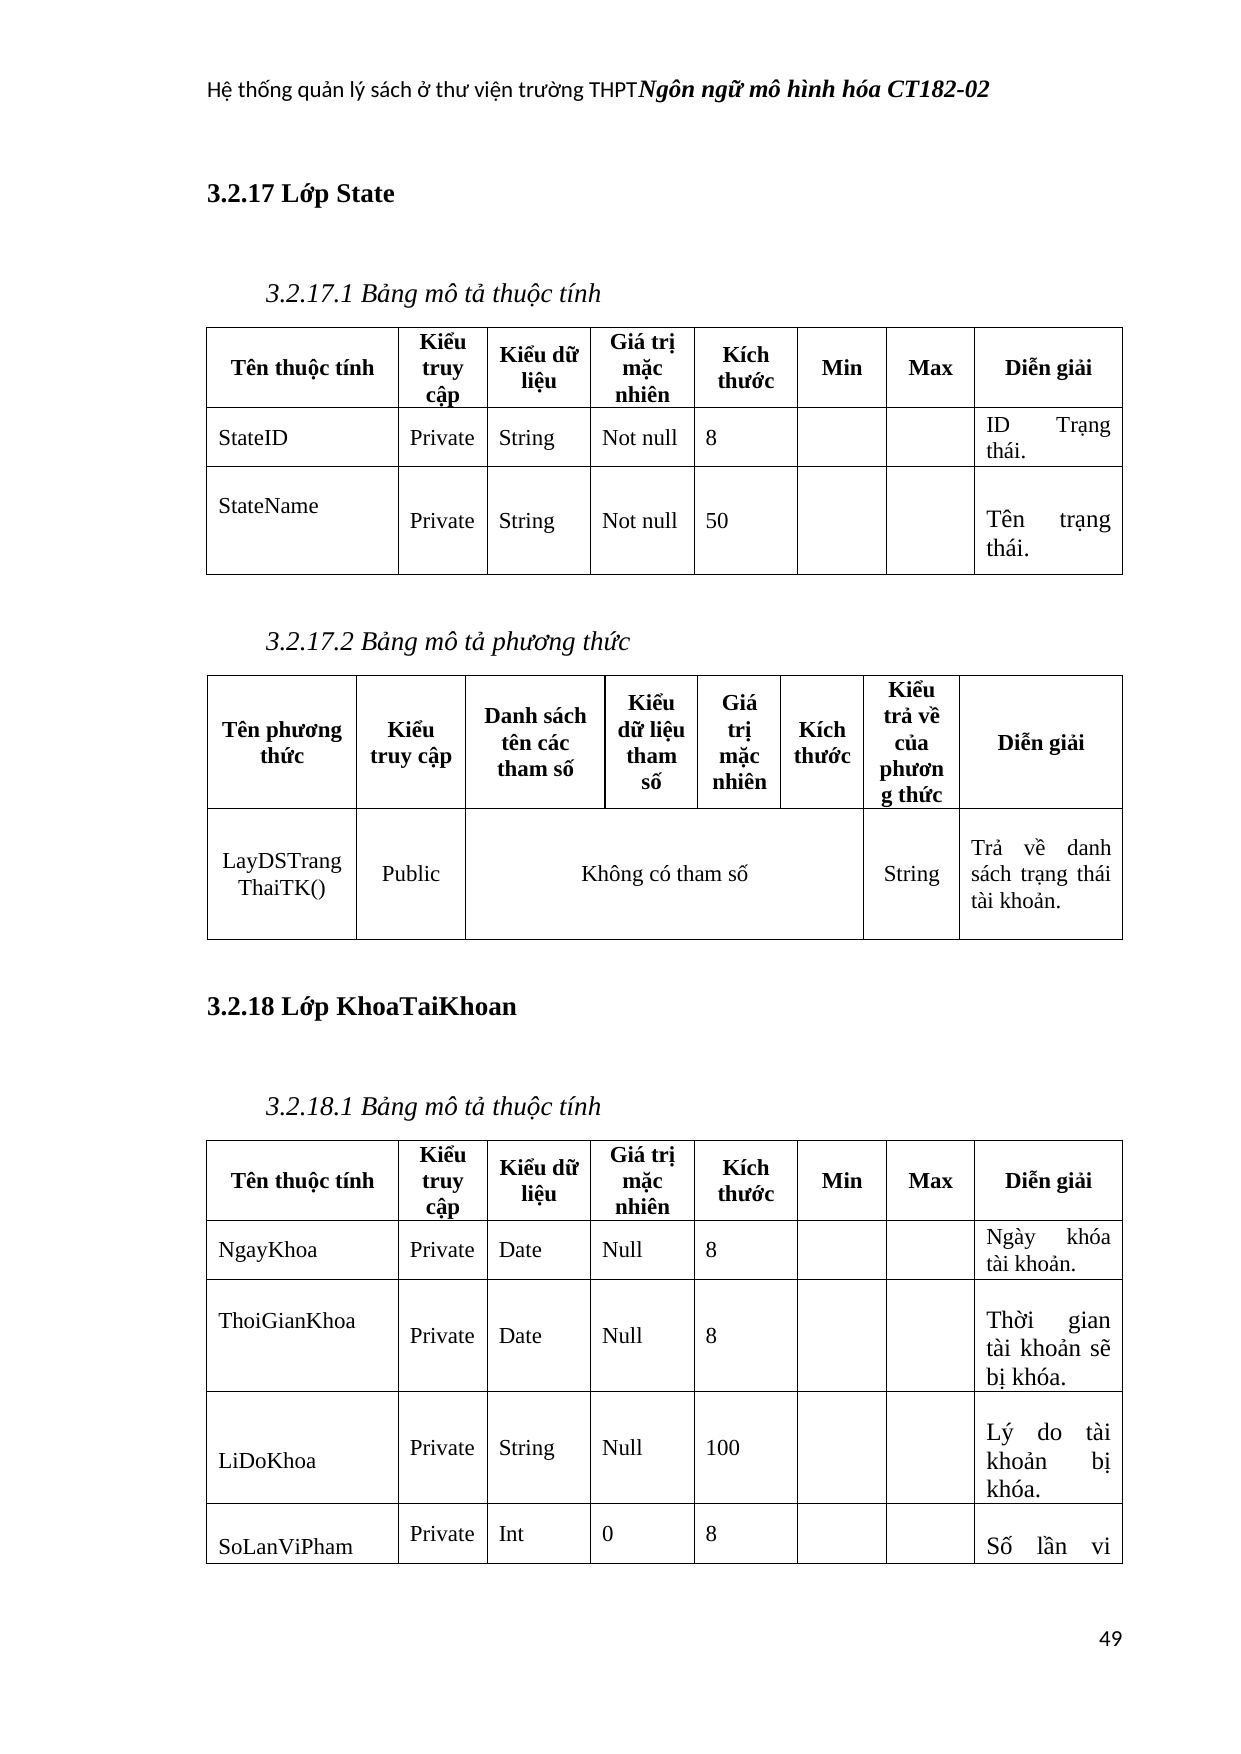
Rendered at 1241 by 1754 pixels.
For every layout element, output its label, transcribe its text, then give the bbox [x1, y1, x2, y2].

table_header Kiểu dữ liệu [488, 1141, 590, 1220]
table_cell StateID [207, 408, 398, 466]
table_header Tên thuộc tính [207, 328, 398, 407]
table_cell Lý do tài khoản bị khóa. [975, 1392, 1122, 1503]
table_cell ID Trạng thái. [975, 408, 1122, 466]
table_cell Not null [591, 467, 694, 574]
table_header Kiểu truy cập [357, 676, 465, 808]
table_header Kiểu dữ liệu tham số [606, 676, 697, 808]
table_cell [887, 1504, 974, 1562]
table_cell [887, 1392, 974, 1503]
table_cell String [488, 408, 590, 466]
table_cell ThoiGianKhoa [207, 1280, 398, 1391]
table_cell Public [357, 809, 465, 938]
table_cell String [488, 1392, 590, 1503]
table_cell Int [488, 1504, 590, 1562]
table_cell LayDSTrangThaiTK() [208, 809, 356, 938]
table_header Diễn giải [960, 676, 1122, 808]
table_cell Date [488, 1221, 590, 1279]
table_cell [798, 1280, 886, 1391]
table_cell Thời gian tài khoản sẽ bị khóa. [975, 1280, 1122, 1391]
table_cell 100 [695, 1392, 797, 1503]
table_cell [798, 1221, 886, 1279]
table_cell Not null [591, 408, 694, 466]
table_header Giá trị mặc nhiên [698, 676, 780, 808]
table_cell String [488, 467, 590, 574]
table_cell LiDoKhoa [207, 1392, 398, 1503]
table_cell Private [399, 467, 487, 574]
table_header Kiểu trả về của phương thức [864, 676, 959, 808]
table_cell [887, 467, 974, 574]
table_cell Null [591, 1392, 694, 1503]
table_cell [798, 1392, 886, 1503]
table_cell Private [399, 1392, 487, 1503]
subtitle 3.2.17.2 Bảng mô tả phương thức [207, 625, 1122, 656]
table_header Giá trị mặc nhiên [591, 328, 694, 407]
subtitle 3.2.18 Lớp KhoaTaiKhoan [207, 990, 1122, 1021]
table_header Kích thước [695, 328, 797, 407]
table_header Tên thuộc tính [207, 1141, 398, 1220]
table_cell Trả về danh sách trạng thái tài khoản. [960, 809, 1122, 938]
table_cell [798, 467, 886, 574]
table_cell [887, 1221, 974, 1279]
table_cell Số lần vi phạm. [975, 1504, 1122, 1562]
table_cell 8 [695, 408, 797, 466]
table_header Diễn giải [975, 328, 1122, 407]
table_cell Null [591, 1221, 694, 1279]
table_cell [798, 408, 886, 466]
table_header Giá trị mặc nhiên [591, 1141, 694, 1220]
subtitle 3.2.18.1 Bảng mô tả thuộc tính [207, 1090, 1122, 1121]
table_cell 8 [695, 1504, 797, 1562]
table_cell Không có tham số [466, 809, 863, 938]
table_cell Private [399, 408, 487, 466]
table_cell Private [399, 1504, 487, 1562]
table_header Kích thước [695, 1141, 797, 1220]
table_header Max [887, 1141, 974, 1220]
table_header Max [887, 328, 974, 407]
subtitle 3.2.17 Lớp State [207, 177, 1122, 208]
table_cell Ngày khóa tài khoản. [975, 1221, 1122, 1279]
table_cell 0 [591, 1504, 694, 1562]
table_cell String [864, 809, 959, 938]
table_cell NgayKhoa [207, 1221, 398, 1279]
table_cell Null [591, 1280, 694, 1391]
table_cell [887, 1280, 974, 1391]
table_header Min [798, 328, 886, 407]
table_cell Date [488, 1280, 590, 1391]
table_header Kiểu truy cập [399, 328, 487, 407]
table_header Tên phương thức [208, 676, 356, 808]
table_header Min [798, 1141, 886, 1220]
table_header Kiểu dữ liệu [488, 328, 590, 407]
table_cell Private [399, 1221, 487, 1279]
table_cell 8 [695, 1280, 797, 1391]
table_cell Private [399, 1280, 487, 1391]
table_header Kiểu truy cập [399, 1141, 487, 1220]
table_cell 50 [695, 467, 797, 574]
table_header Kích thước [781, 676, 863, 808]
table_cell [887, 408, 974, 466]
table_cell 8 [695, 1221, 797, 1279]
subtitle 3.2.17.1 Bảng mô tả thuộc tính [207, 277, 1122, 308]
table_header Diễn giải [975, 1141, 1122, 1220]
table_cell StateName [207, 467, 398, 574]
table_cell [798, 1504, 886, 1562]
table_cell Tên trạng thái. [975, 467, 1122, 574]
table_cell SoLanViPham [207, 1504, 398, 1562]
table_header Danh sách tên các tham số [466, 676, 604, 808]
